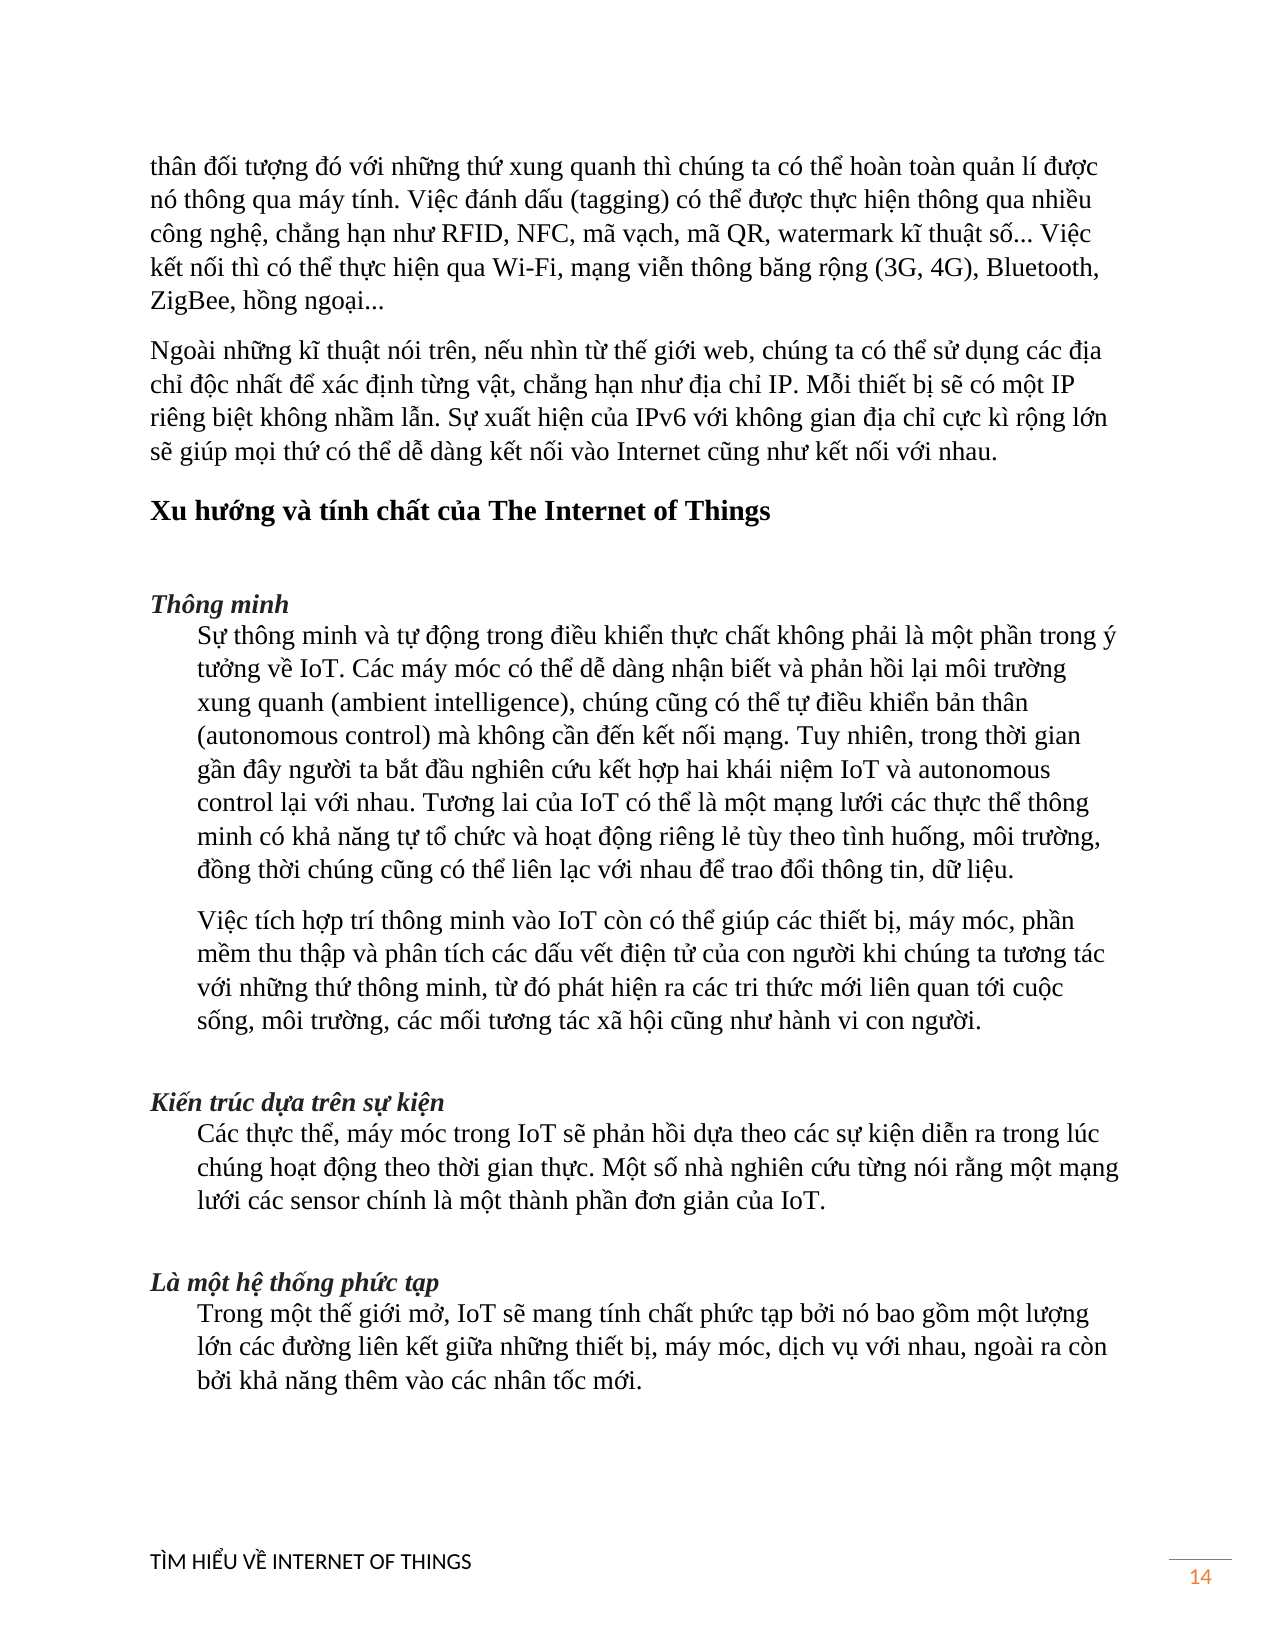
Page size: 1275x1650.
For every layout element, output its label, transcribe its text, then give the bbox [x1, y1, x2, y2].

text Các thực thể, máy móc trong IoT sẽ phản hồi dựa theo các sự kiện diễn ra trong lúc chúng hoạt động theo thời gian thực. Một số nhà nghiên cứu từng nói rằng một mạng lưới các sensor chính là một thành phần đơn giản của IoT. [197, 1117, 1125, 1215]
text Ngoài những kĩ thuật nói trên, nếu nhìn từ thế giới web, chúng ta có thể sử dụng các địa chỉ độc nhất để xác định từng vật, chẳng hạn như địa chỉ IP. Mỗi thiết bị sẽ có một IP riêng biệt không nhầm lẫn. Sự xuất hiện của IPv6 với không gian địa chỉ cực kì rộng lớn sẽ giúp mọi thứ có thể dễ dàng kết nối vào Internet cũng như kết nối với nhau. [150, 334, 1125, 466]
text Trong một thế giới mở, IoT sẽ mang tính chất phức tạp bởi nó bao gồm một lượng lớn các đường liên kết giữa những thiết bị, máy móc, dịch vụ với nhau, ngoài ra còn bởi khả năng thêm vào các nhân tốc mới. [197, 1297, 1125, 1395]
list Là một hệ thống phức tạp [150, 1234, 1125, 1297]
list Xu hướng và tính chất của The Internet of Things [150, 493, 1125, 527]
text Việc tích hợp trí thông minh vào IoT còn có thể giúp các thiết bị, máy móc, phần mềm thu thập và phân tích các dấu vết điện tử của con người khi chúng ta tương tác với những thứ thông minh, từ đó phát hiện ra các tri thức mới liên quan tới cuộc sống, môi trường, các mối tương tác xã hội cũng như hành vi con người. [197, 904, 1125, 1036]
list Thông minh [150, 556, 1125, 619]
list Kiến trúc dựa trên sự kiện [150, 1055, 1125, 1117]
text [150, 150, 1125, 315]
text Sự thông minh và tự động trong điều khiển thực chất không phải là một phần trong ý tưởng về IoT. Các máy móc có thể dễ dàng nhận biết và phản hồi lại môi trường xung quanh (ambient intelligence), chúng cũng có thể tự điều khiển bản thân (autonomous control) mà không cần đến kết nối mạng. Tuy nhiên, trong thời gian gần đây người ta bắt đầu nghiên cứu kết hợp hai khái niệm IoT và autonomous control lại với nhau. Tương lai của IoT có thể là một mạng lưới các thực thể thông minh có khả năng tự tổ chức và hoạt động riêng lẻ tùy theo tình huống, môi trường, đồng thời chúng cũng có thể liên lạc với nhau để trao đổi thông tin, dữ liệu. [197, 619, 1125, 885]
